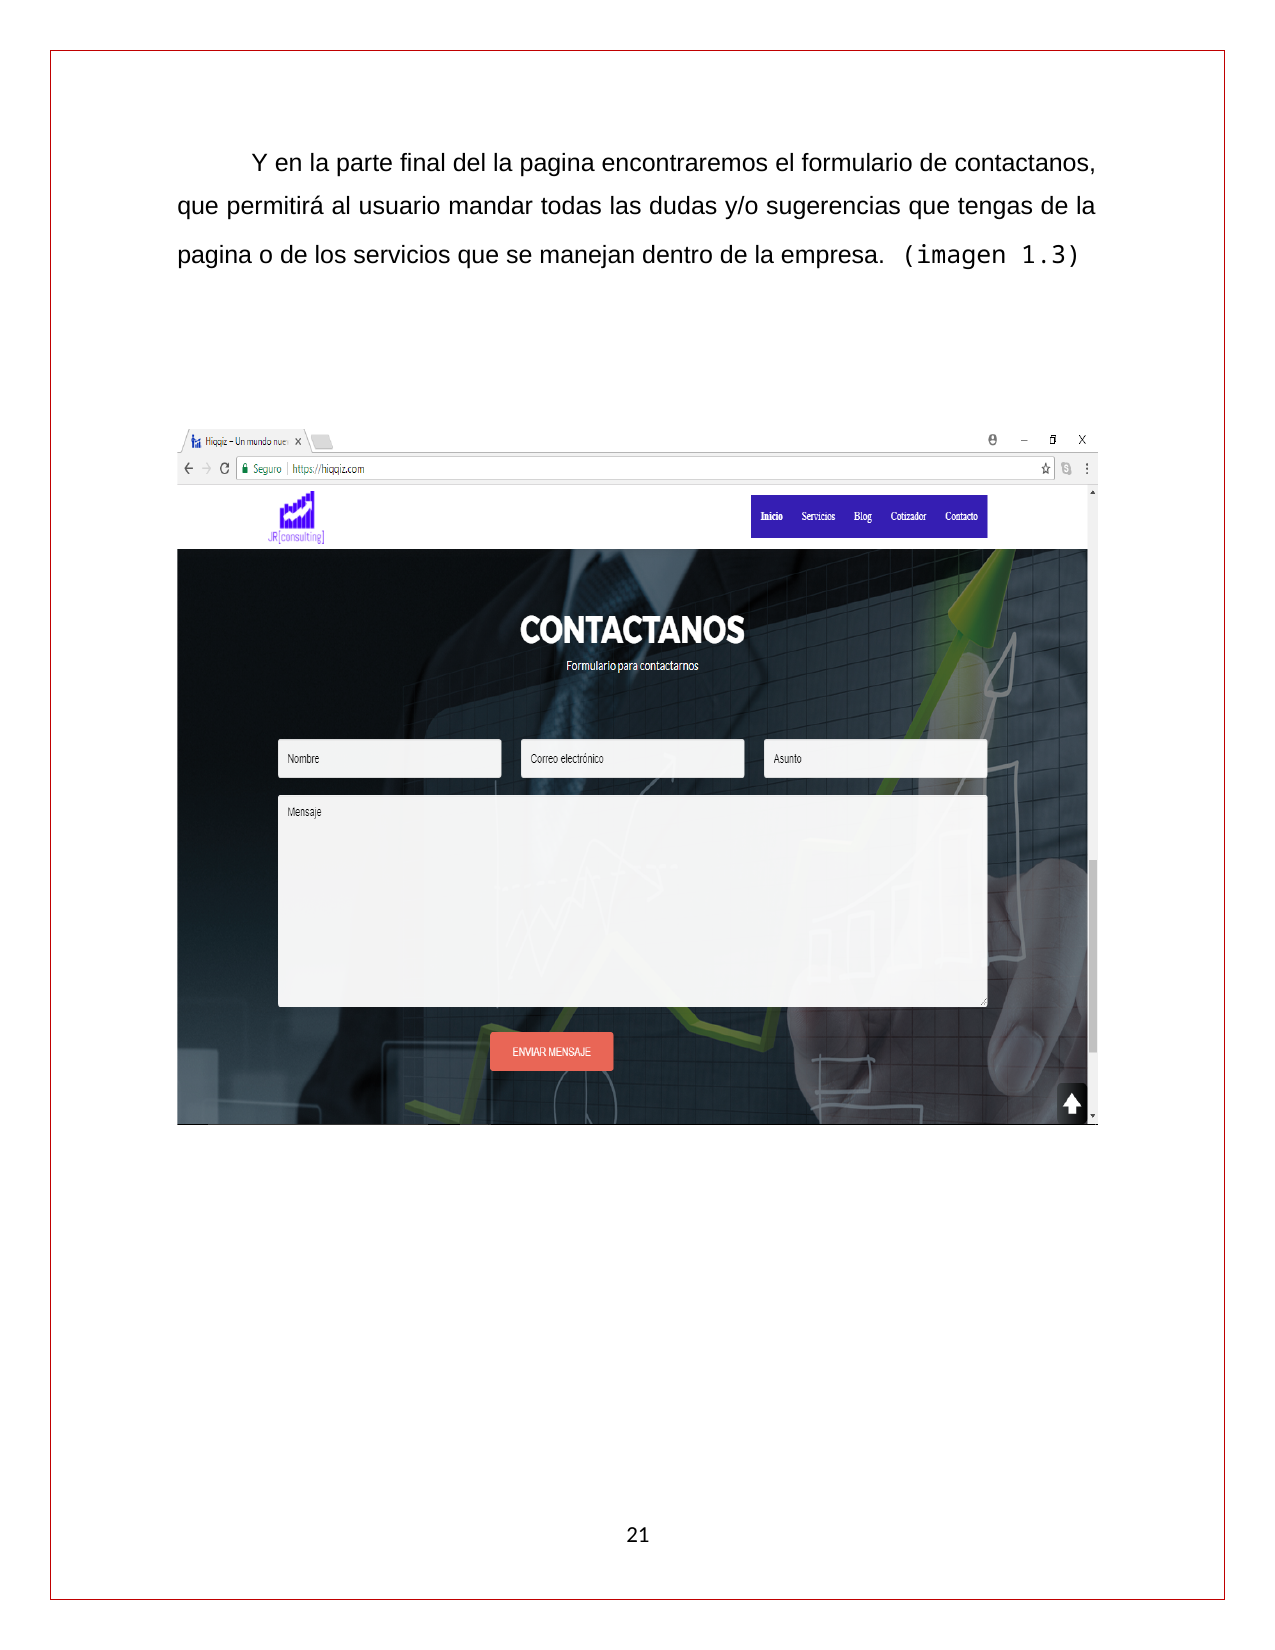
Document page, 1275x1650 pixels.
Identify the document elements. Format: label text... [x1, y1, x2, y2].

picture [177, 429, 1098, 1125]
text Y en la parte final del la pagina encontraremos el formulario de contactanos, que permitirá al usuario mandar todas las dudas y/o sugerencias que tengas de la pagina o de los servicios que se manejan dentro de la empresa. (imagen 1.3) [177, 148, 1098, 271]
